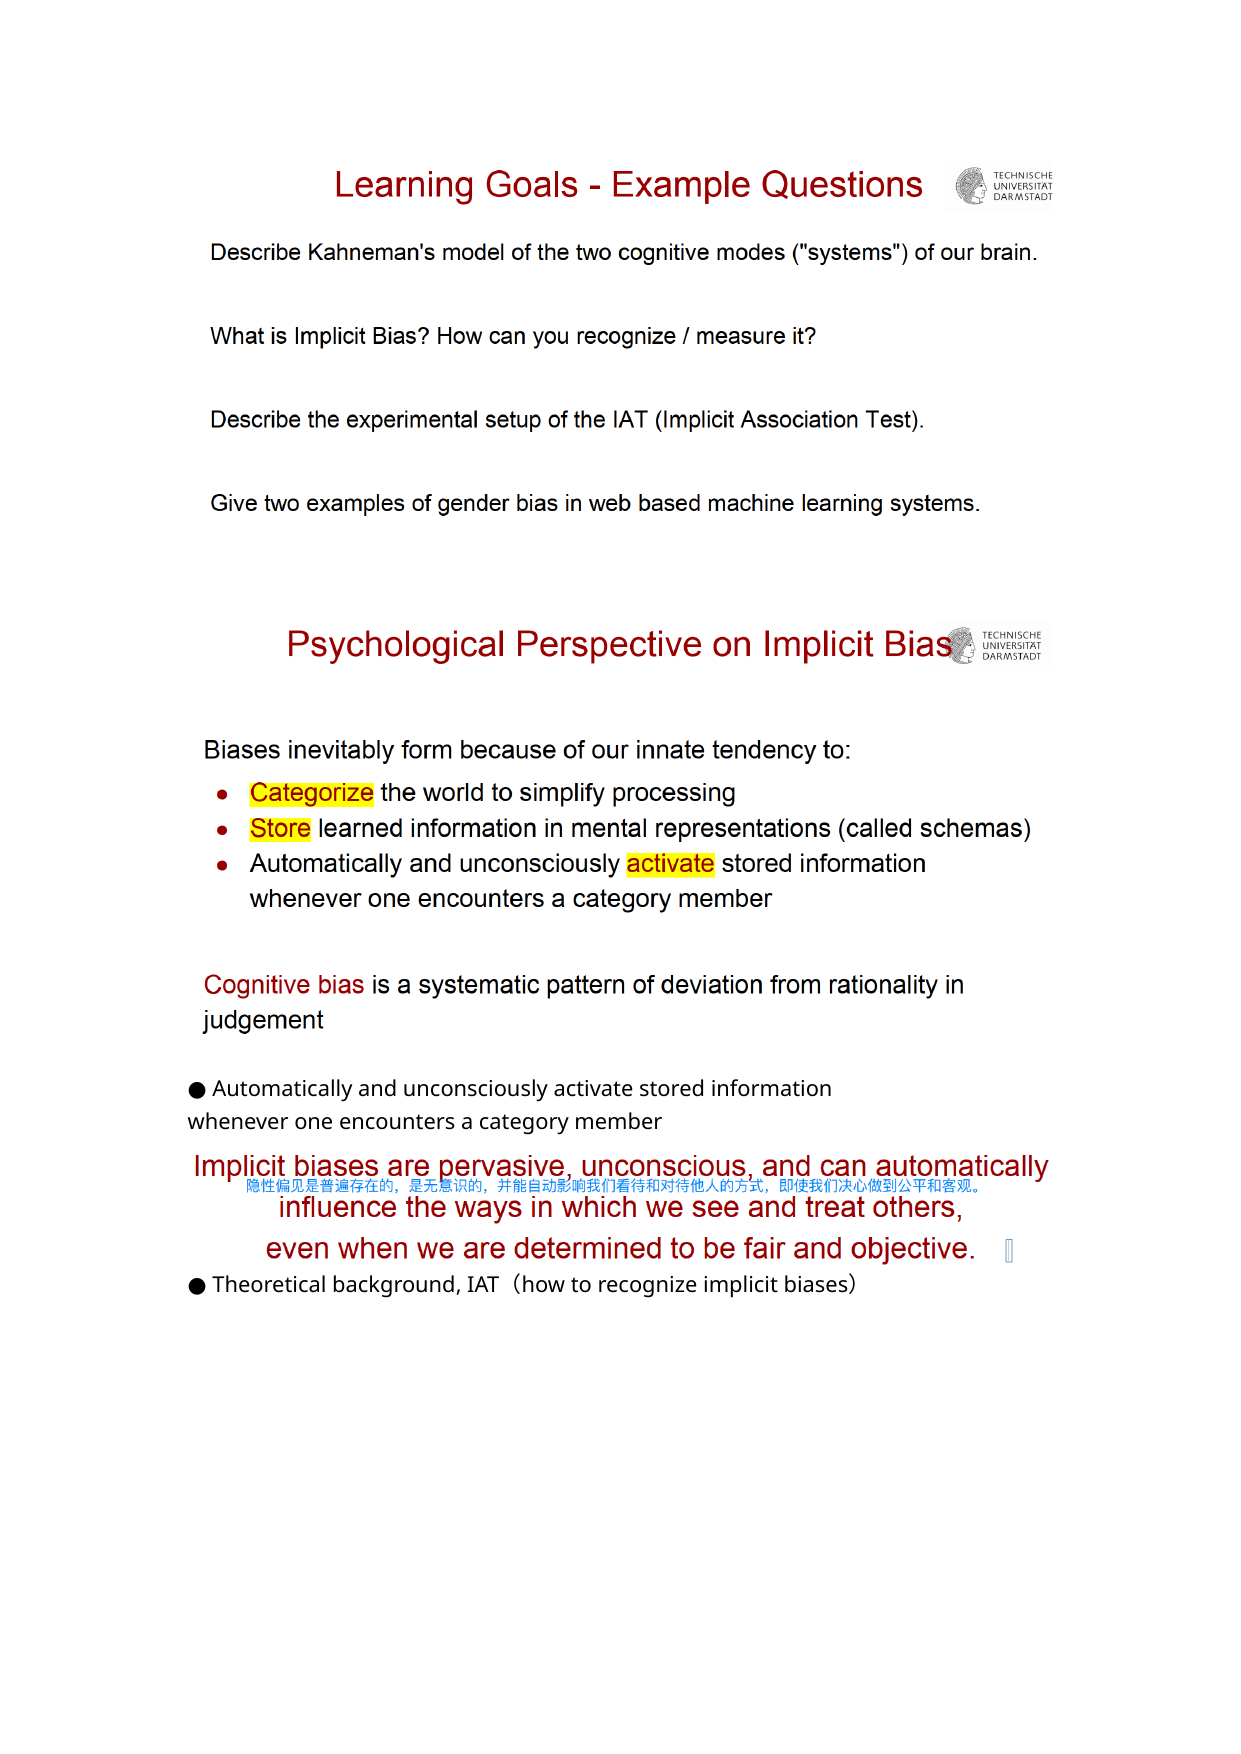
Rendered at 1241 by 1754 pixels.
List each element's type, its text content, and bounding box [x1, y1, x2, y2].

text ● Automatically and unconsciously activate stored information [187, 1072, 1053, 1104]
picture [187, 162, 1053, 616]
text ● Theoretical background, IAT（how to recognize implicit biases） [187, 1267, 1053, 1299]
picture [187, 1137, 1053, 1266]
text whenever one encounters a category member [187, 1104, 1053, 1137]
picture [187, 617, 1053, 1054]
